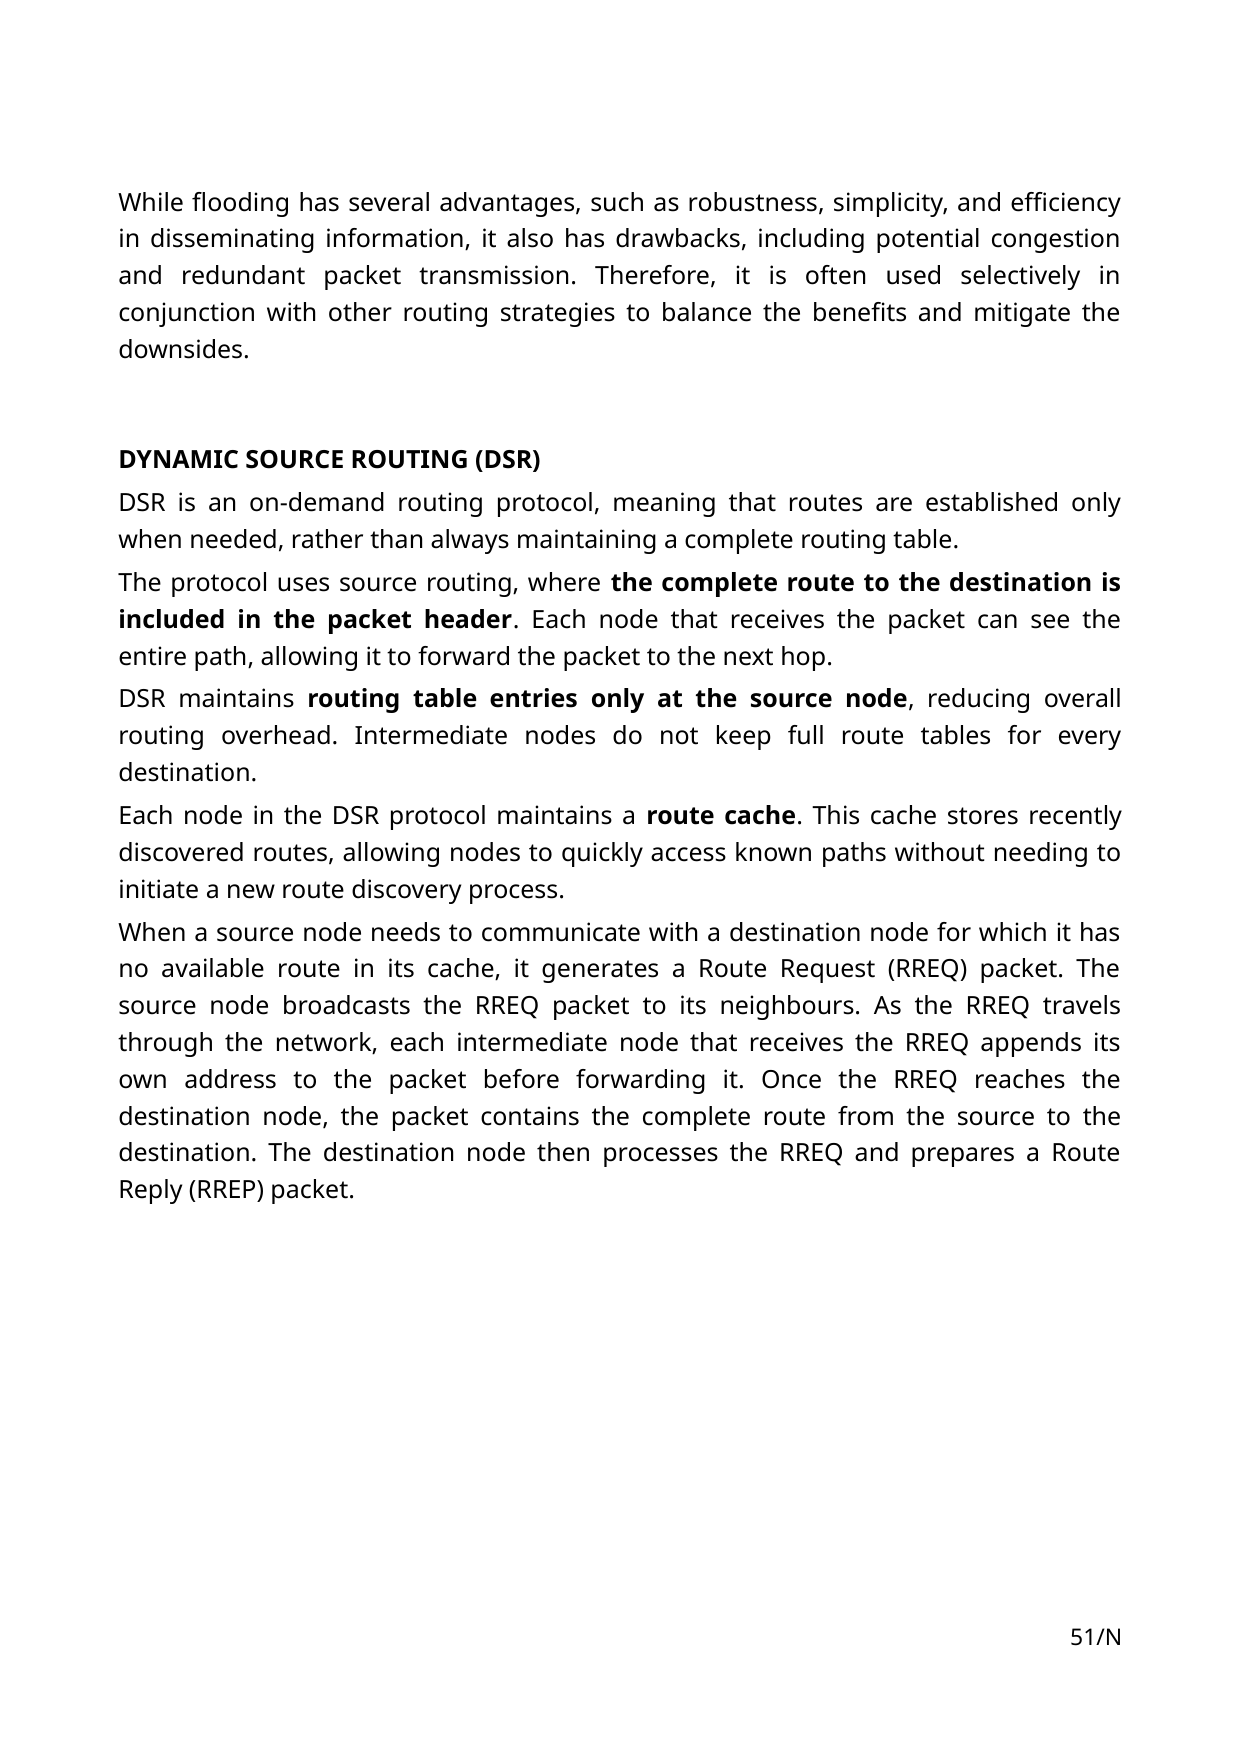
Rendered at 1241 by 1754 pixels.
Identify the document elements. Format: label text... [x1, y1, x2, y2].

text Each node in the DSR protocol maintains a route cache. This cache stores recently discovered routes, allowing nodes to quickly access known paths without needing to initiate a new route discovery process. [118, 798, 1122, 905]
text While flooding has several advantages, such as robustness, simplicity, and efficiency in disseminating information, it also has drawbacks, including potential congestion and redundant packet transmission. Therefore, it is often used selectively in conjunction with other routing strategies to balance the benefits and mitigate the downsides. [118, 184, 1122, 366]
text When a source node needs to communicate with a destination node for which it has no available route in its cache, it generates a Route Request (RREQ) packet. The source node broadcasts the RREQ packet to its neighbours. As the RREQ travels through the network, each intermediate node that receives the RREQ appends its own address to the packet before forwarding it. Once the RREQ reaches the destination node, the packet contains the complete route from the source to the destination. The destination node then processes the RREQ and prepares a Route Reply (RREP) packet. [118, 914, 1122, 1206]
text DYNAMIC SOURCE ROUTING (DSR) [118, 442, 1122, 476]
text The protocol uses source routing, where the complete route to the destination is included in the packet header. Each node that receives the packet can see the entire path, allowing it to forward the packet to the next hop. [118, 564, 1122, 672]
text DSR is an on-demand routing protocol, meaning that routes are established only when needed, rather than always maintaining a complete routing table. [118, 485, 1122, 556]
text DSR maintains routing table entries only at the source node, reducing overall routing overhead. Intermediate nodes do not keep full route tables for every destination. [118, 681, 1122, 789]
